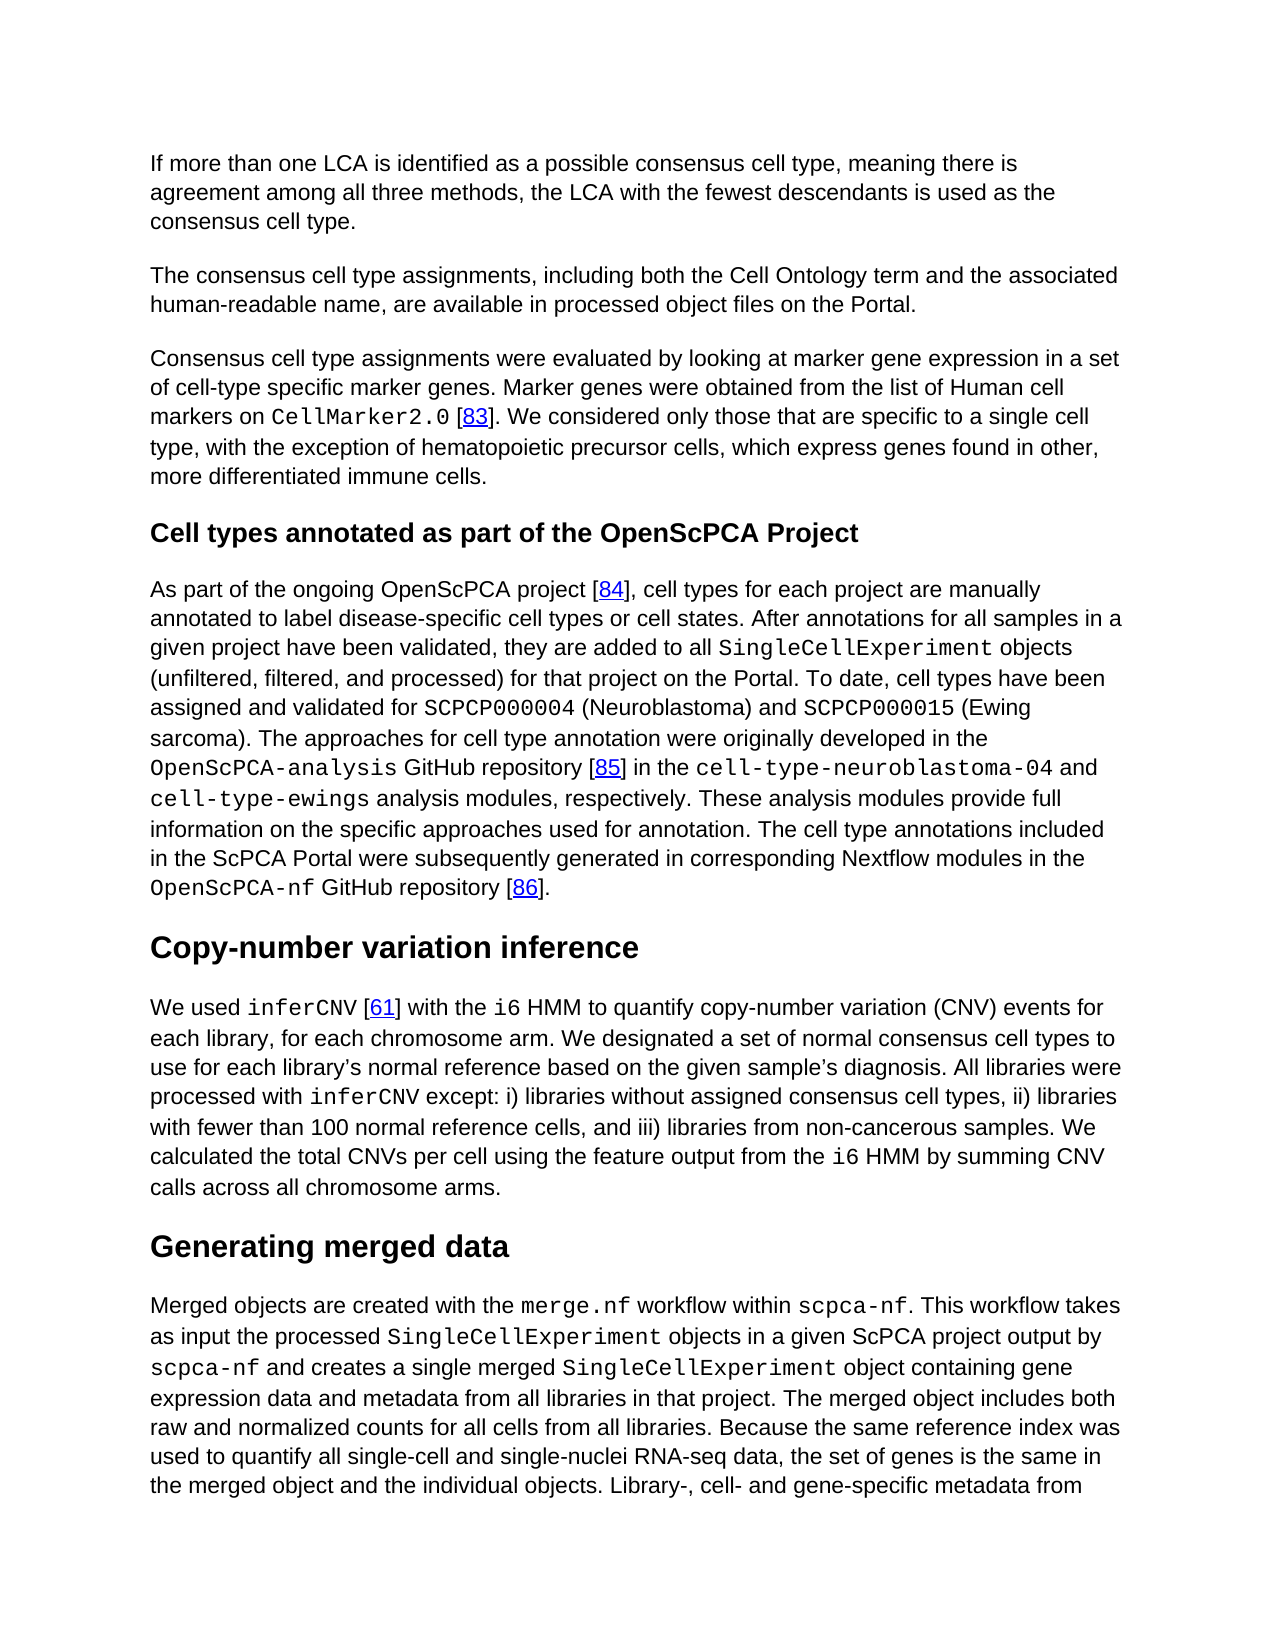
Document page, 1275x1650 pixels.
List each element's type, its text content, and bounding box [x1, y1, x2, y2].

text If more than one LCA is identified as a possible consensus cell type, meaning there is agreement among all three methods, the LCA with the fewest descendants is used as the consensus cell type. [150, 150, 1125, 234]
subtitle Copy-number variation inference [150, 929, 1125, 966]
text The consensus cell type assignments, including both the Cell Ontology term and the associated human-readable name, are available in processed object files on the Portal. [150, 262, 1125, 317]
subtitle Cell types annotated as part of the OpenScPCA Project [150, 517, 1125, 548]
text As part of the ongoing OpenScPCA project [84], cell types for each project are manually annotated to label disease-specific cell types or cell states. After annotations for all samples in a given project have been validated, they are added to all SingleCellExperiment objects (unfiltered, filtered, and processed) for that project on the Portal. To date, cell types have been assigned and validated for SCPCP000004 (Neuroblastoma) and SCPCP000015 (Ewing sarcoma). The approaches for cell type annotation were originally developed in the OpenScPCA-analysis GitHub repository [85] in the cell-type-neuroblastoma-04 and cell-type-ewings analysis modules, respectively. These analysis modules provide full information on the specific approaches used for annotation. The cell type annotations included in the ScPCA Portal were subsequently generated in corresponding Nextflow modules in the OpenScPCA-nf GitHub repository [86]. [150, 576, 1125, 902]
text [150, 1292, 1125, 1498]
text Consensus cell type assignments were evaluated by looking at marker gene expression in a set of cell-type specific marker genes. Marker genes were obtained from the list of Human cell markers on CellMarker2.0 [83]. We considered only those that are specific to a single cell type, with the exception of hematopoietic precursor cells, which express genes found in other, more differentiated immune cells. [150, 345, 1125, 489]
subtitle Generating merged data [150, 1228, 1125, 1264]
text We used inferCNV [61] with the i6 HMM to quantify copy-number variation (CNV) events for each library, for each chromosome arm. We designated a set of normal consensus cell types to use for each library’s normal reference based on the given sample’s diagnosis. All libraries were processed with inferCNV except: i) libraries without assigned consensus cell types, ii) libraries with fewer than 100 normal reference cells, and iii) libraries from non-cancerous samples. We calculated the total CNVs per cell using the feature output from the i6 HMM by summing CNV calls across all chromosome arms. [150, 994, 1125, 1200]
